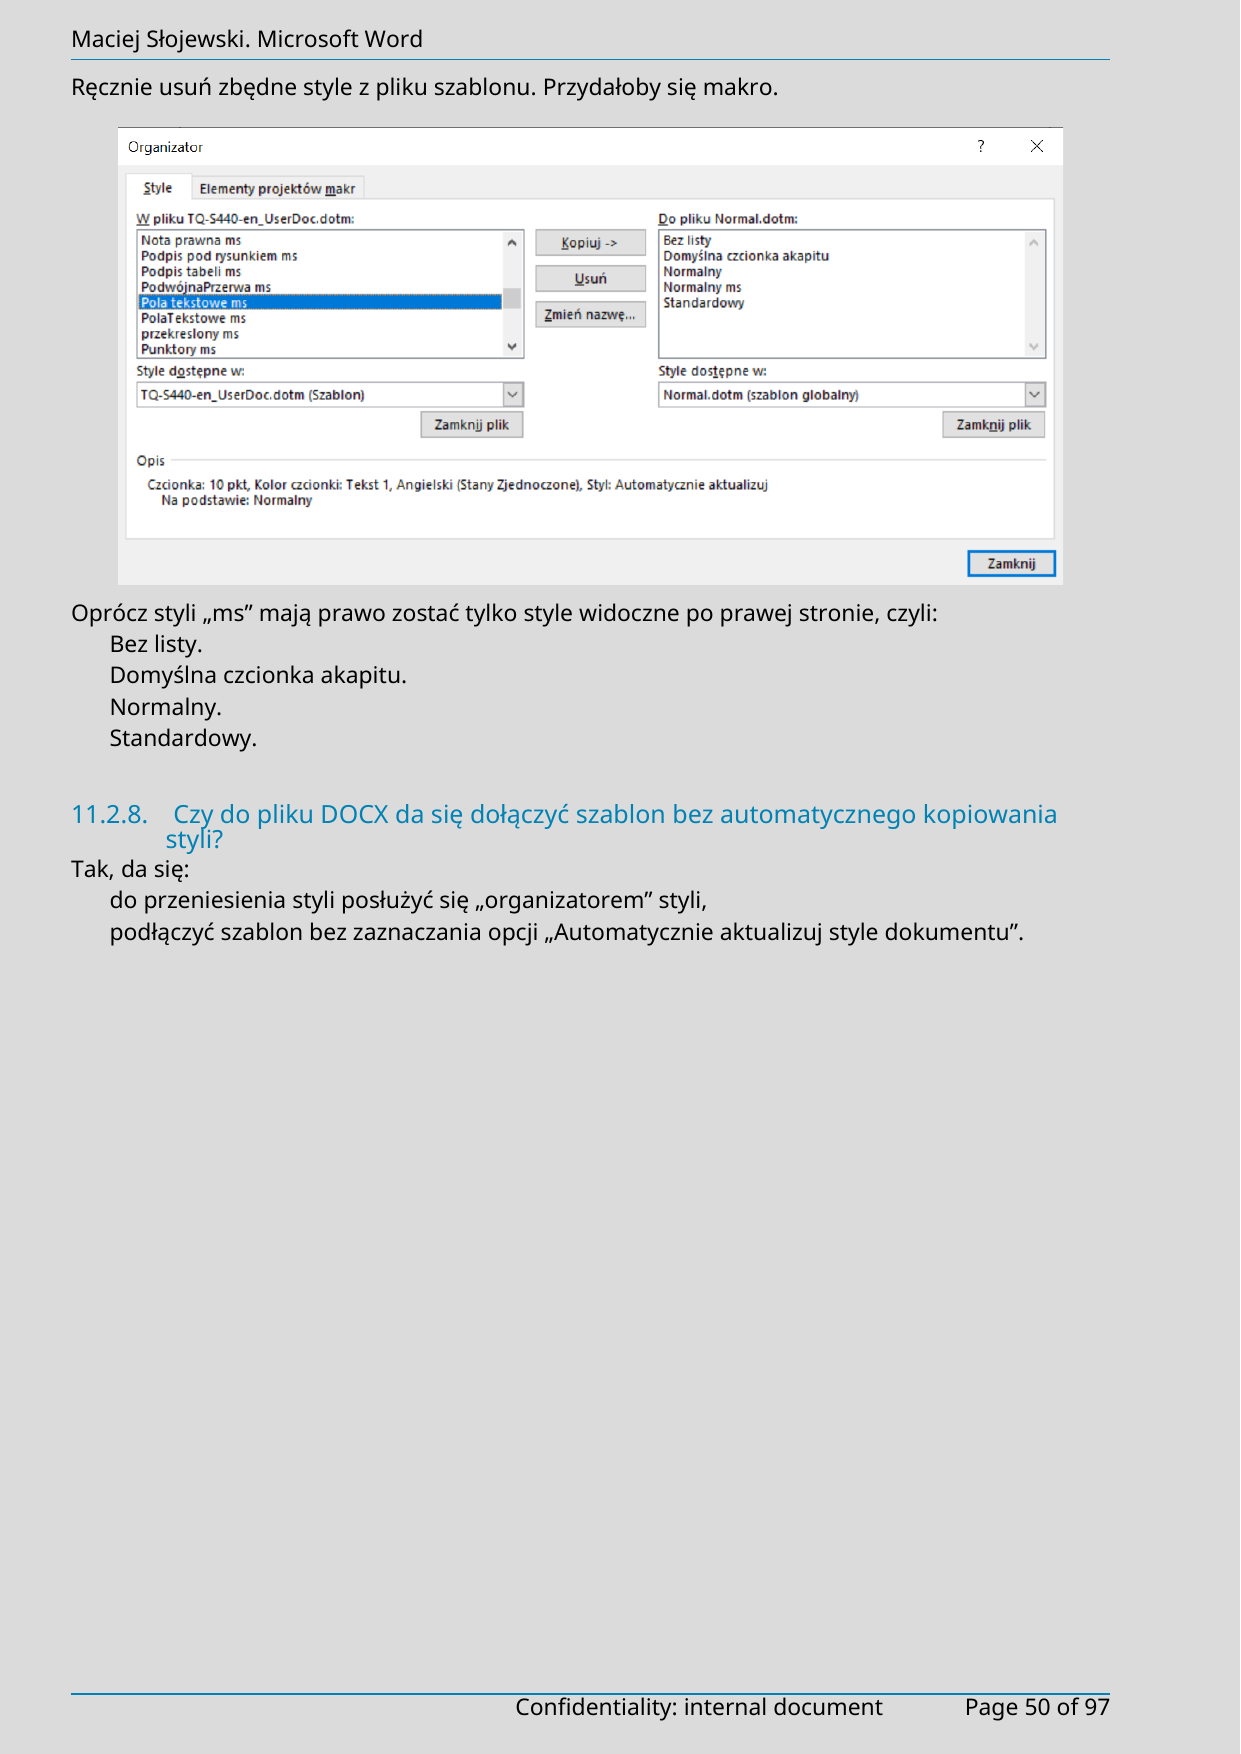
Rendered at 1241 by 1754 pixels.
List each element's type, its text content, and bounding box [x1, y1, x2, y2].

text Ręcznie usuń zbędne style z pliku szablonu. Przydałoby się makro. [71, 71, 1110, 102]
list Bez listy. [109, 628, 1110, 659]
list do przeniesienia styli posłużyć się „organizatorem” styli, [109, 884, 1110, 916]
text Tak, da się: [71, 853, 1110, 884]
list podłączyć szablon bez zaznaczania opcji „Automatycznie aktualizuj style dokumentu”. [109, 916, 1110, 947]
list Standardowy. [109, 722, 1110, 753]
picture [118, 127, 1064, 585]
subtitle Czy do pliku DOCX da się dołączyć szablon bez automatycznego kopiowania styli? [71, 803, 1110, 853]
list Normalny. [109, 691, 1110, 722]
list Domyślna czcionka akapitu. [109, 659, 1110, 691]
text Oprócz styli „ms” mają prawo zostać tylko style widoczne po prawej stronie, czyli: [71, 597, 1110, 628]
